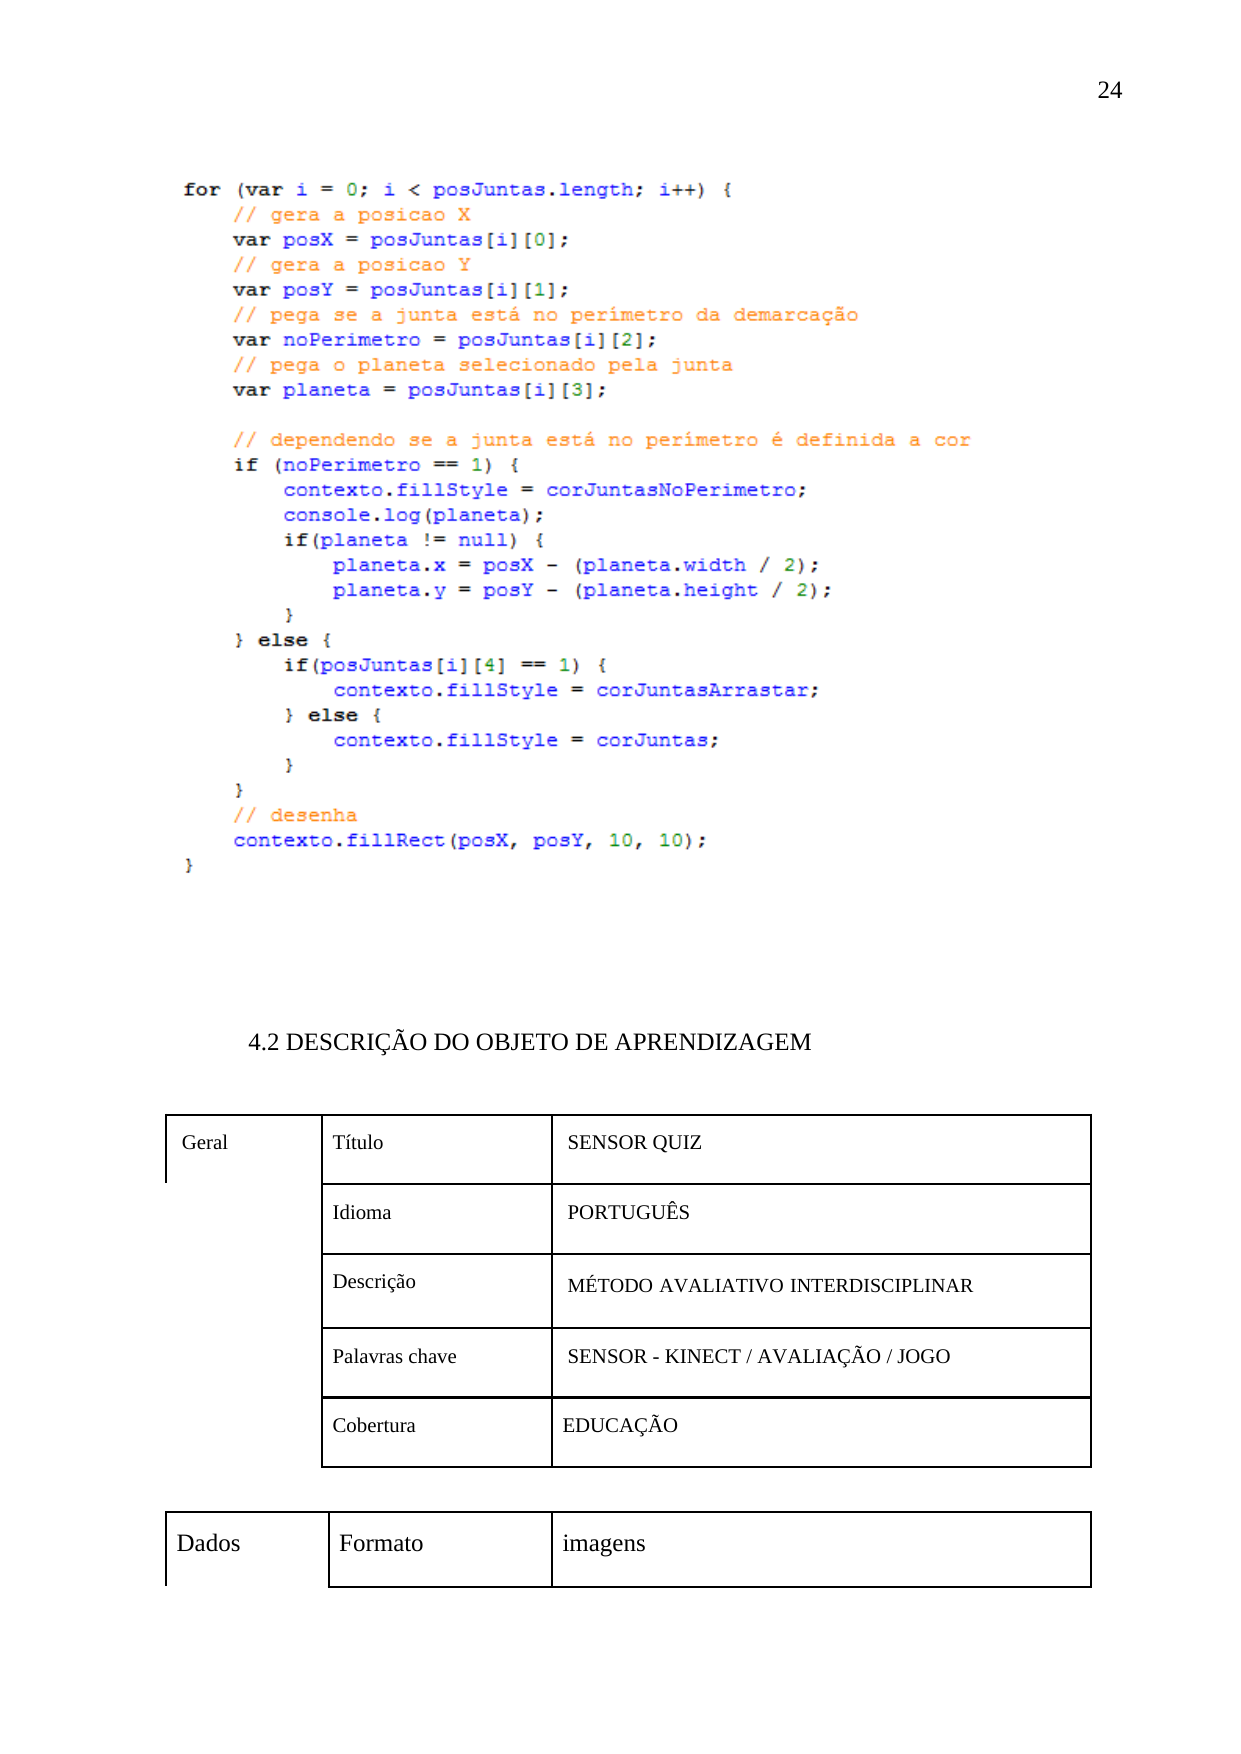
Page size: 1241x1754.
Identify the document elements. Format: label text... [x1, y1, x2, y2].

table_cell EDUCAÇÃO [553, 1399, 1090, 1466]
table_header Dados Técnicos [167, 1513, 328, 1586]
table_header imagens [553, 1513, 1090, 1586]
picture [177, 177, 978, 884]
table_cell Cobertura [323, 1399, 551, 1466]
table_cell método avaliativo interdisciplinar [553, 1255, 1090, 1327]
table_header Geral [166, 1116, 321, 1466]
table_cell PORTUGUÊS [553, 1185, 1090, 1253]
text 4.2 DESCRIÇÃO DO OBJETO DE APRENDIZAGEM [177, 1027, 1122, 1056]
table_header Formato [330, 1513, 551, 1586]
table_header Título [323, 1116, 551, 1183]
table_header SENSOR QUIZ [553, 1116, 1090, 1183]
table_cell SENSOR - KINECT / AVALIAÇÃO / JOGO [553, 1329, 1090, 1396]
table_cell Idioma [323, 1185, 551, 1253]
table_cell Descrição [323, 1255, 551, 1327]
table_cell Palavras chave [323, 1329, 551, 1396]
